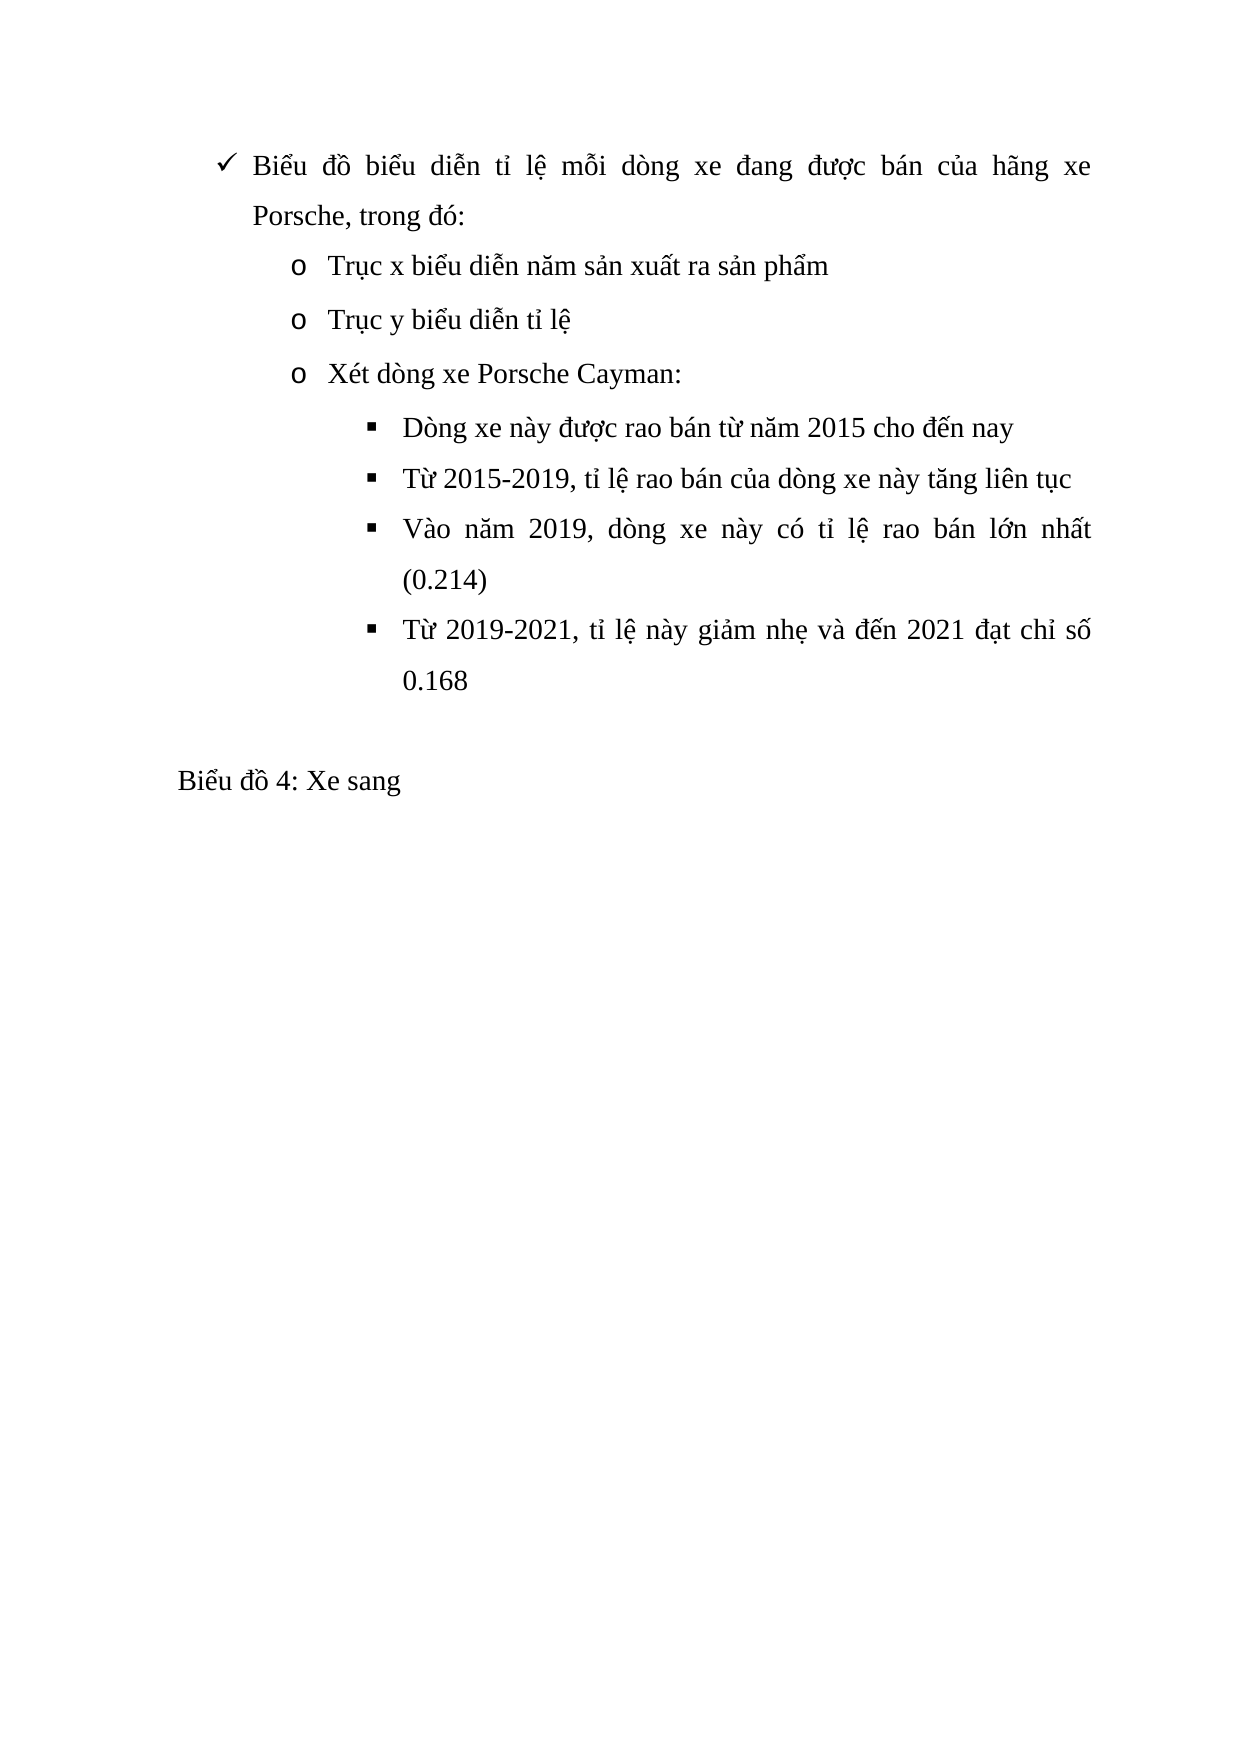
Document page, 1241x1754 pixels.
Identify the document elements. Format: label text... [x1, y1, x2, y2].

list Trục y biểu diễn tỉ lệ [290, 302, 1092, 338]
list Xét dòng xe Porsche Cayman: [290, 357, 1092, 393]
list Từ 2019-2021, tỉ lệ này giảm nhẹ và đến 2021 đạt chỉ số 0.168 [365, 612, 1092, 696]
list Vào năm 2019, dòng xe này có tỉ lệ rao bán lớn nhất (0.214) [365, 511, 1092, 595]
text Biểu đồ 4: Xe sang [177, 763, 1092, 797]
list Dòng xe này được rao bán từ năm 2015 cho đến nay [365, 411, 1092, 444]
list Biểu đồ biểu diễn tỉ lệ mỗi dòng xe đang được bán của hãng xe Porsche, trong đó: [215, 148, 1092, 232]
list Trục x biểu diễn năm sản xuất ra sản phẩm [290, 248, 1092, 284]
list Từ 2015-2019, tỉ lệ rao bán của dòng xe này tăng liên tục [365, 461, 1092, 495]
